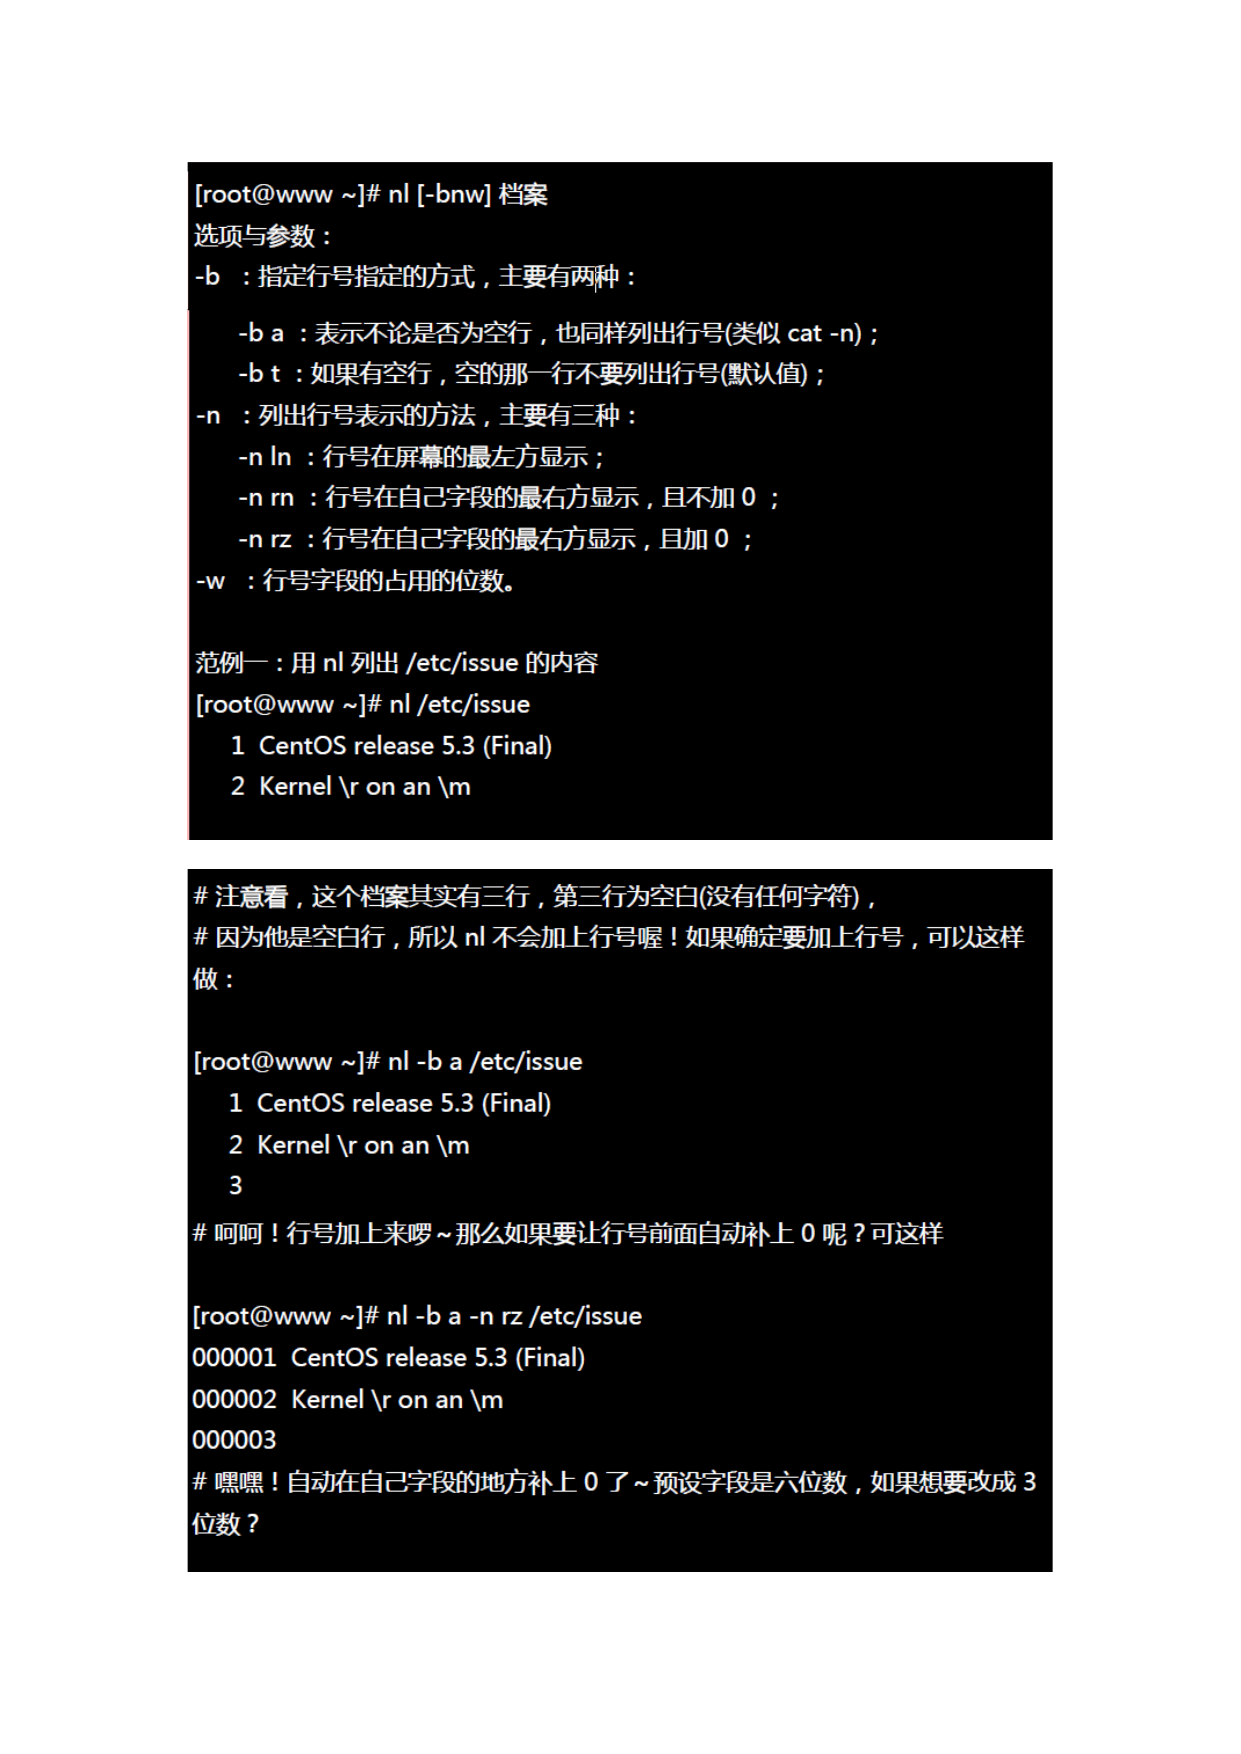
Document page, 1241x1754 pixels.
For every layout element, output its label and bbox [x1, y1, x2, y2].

picture [187, 162, 1053, 840]
picture [187, 869, 1053, 1572]
